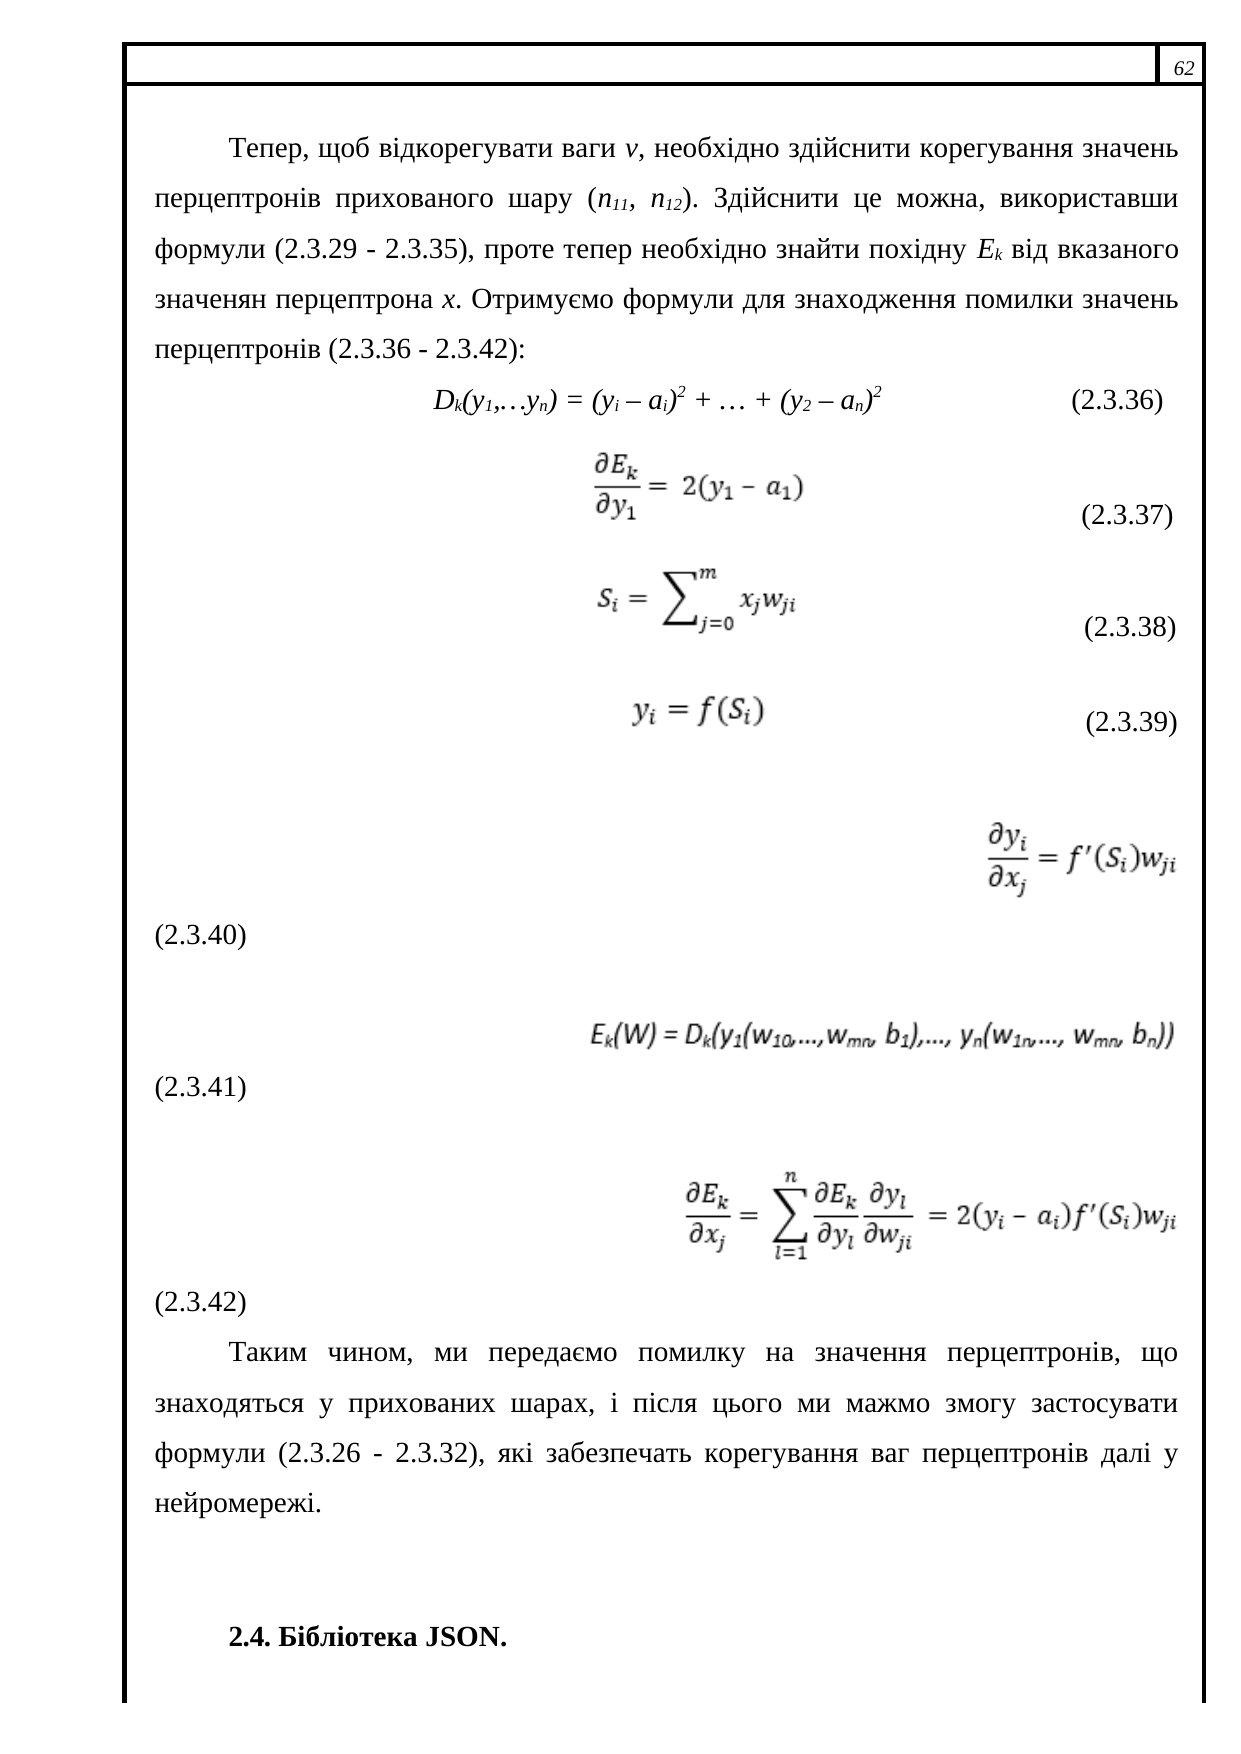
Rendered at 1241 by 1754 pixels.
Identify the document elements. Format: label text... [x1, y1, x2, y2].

picture [683, 1169, 1179, 1268]
picture [587, 1017, 1179, 1053]
picture [593, 564, 800, 637]
picture [593, 448, 804, 525]
picture [629, 693, 772, 732]
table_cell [127, 86, 1202, 1703]
table_cell [127, 46, 1155, 81]
table_cell 62 [1160, 46, 1202, 81]
picture [985, 821, 1179, 901]
